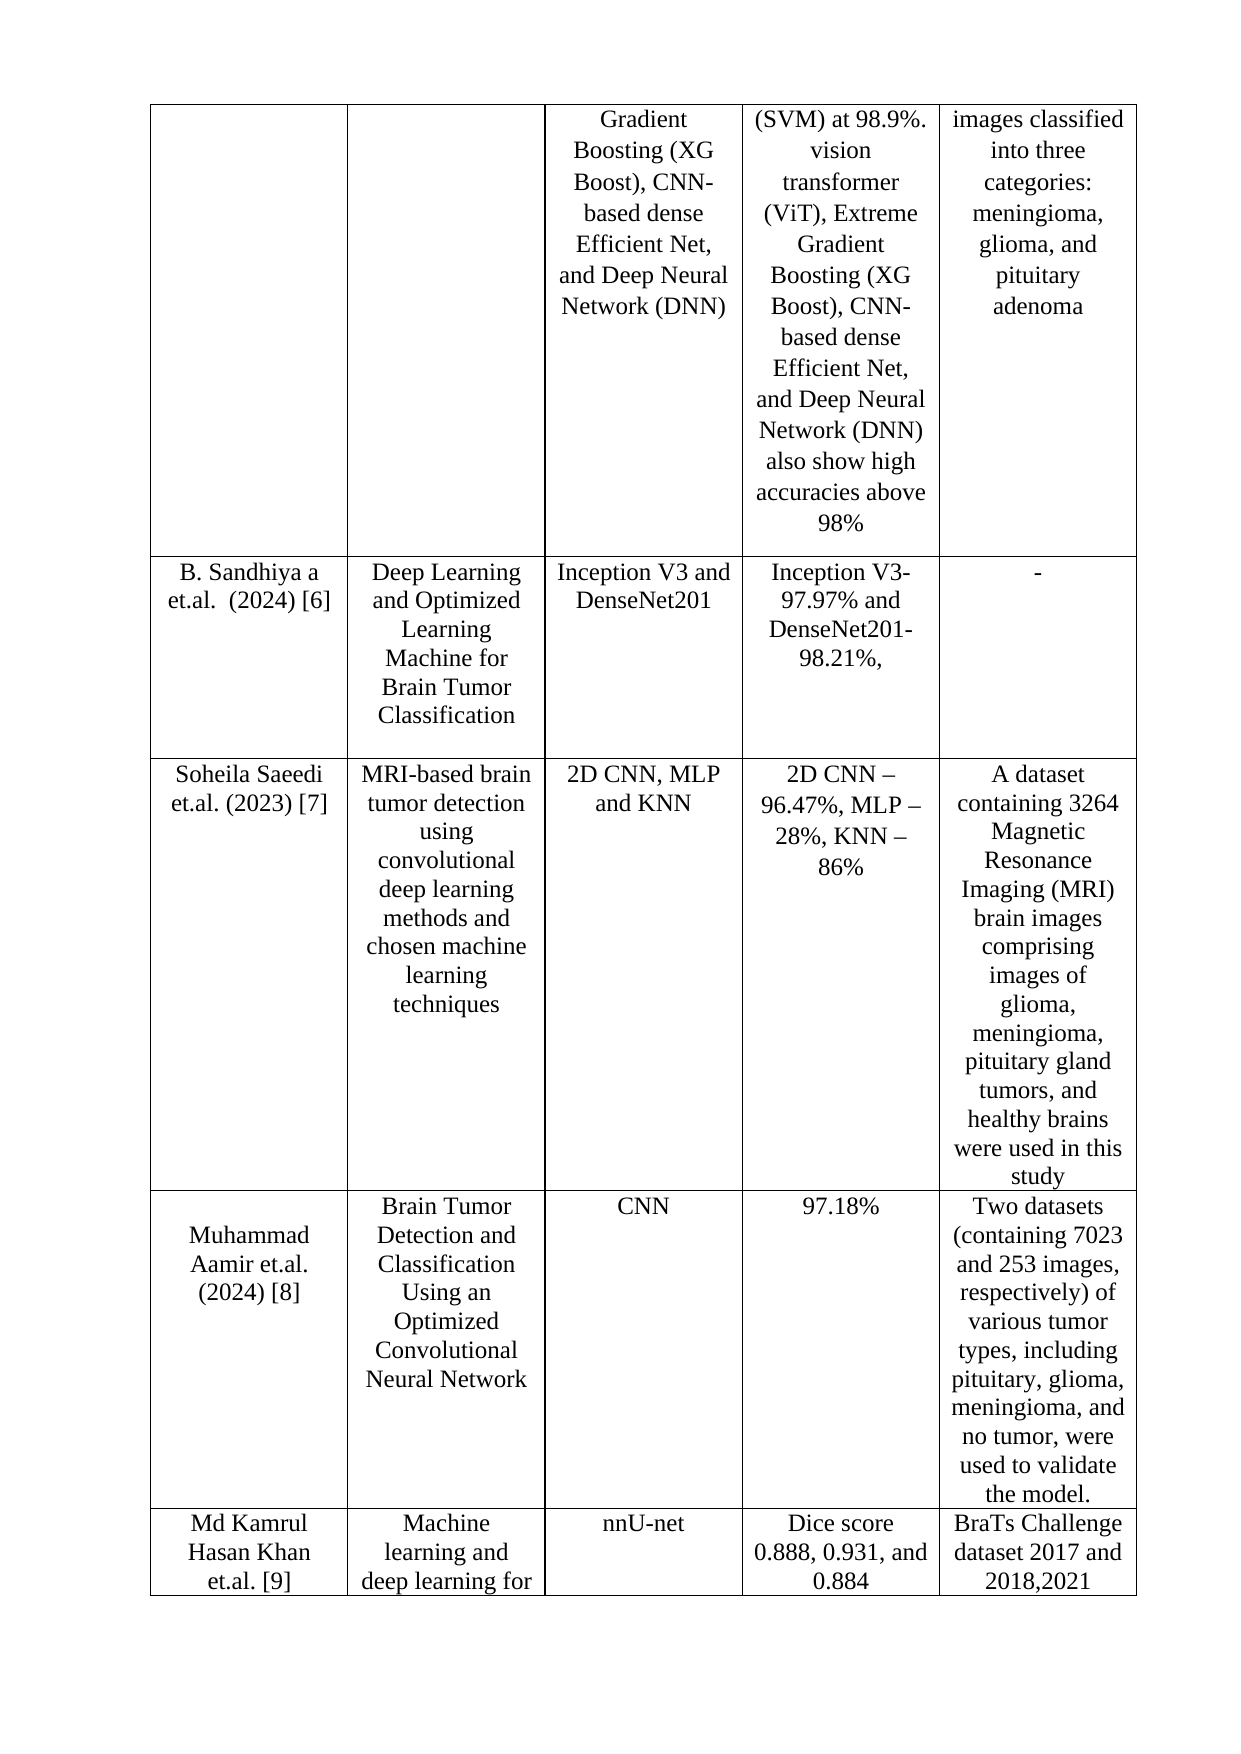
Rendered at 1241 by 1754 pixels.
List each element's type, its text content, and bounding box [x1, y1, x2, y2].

table_cell Deep Learning and Optimized Learning Machine for Brain Tumor Classification [348, 557, 544, 758]
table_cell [940, 1509, 1136, 1595]
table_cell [151, 105, 347, 556]
table_cell Brain Tumor Detection and Classification Using an Optimized Convolutional Neural Network [348, 1191, 544, 1507]
table_cell MRI-based brain tumor detection using convolutional deep learning methods and chosen machine learning techniques [348, 759, 544, 1190]
table_cell 2D CNN, MLP and KNN [546, 759, 742, 1190]
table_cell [743, 105, 939, 556]
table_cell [348, 105, 544, 556]
table_cell Inception V3- 97.97% and DenseNet201-98.21%, [743, 557, 939, 758]
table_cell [151, 1509, 347, 1595]
table_cell - [940, 557, 1136, 758]
table_cell A dataset containing 3264 Magnetic Resonance Imaging (MRI) brain images comprising images of glioma, meningioma, pituitary gland tumors, and healthy brains were used in this study [940, 759, 1136, 1190]
table_cell Inception V3 and DenseNet201 [546, 557, 742, 758]
table_cell 97.18% [743, 1191, 939, 1507]
table_cell nnU-net [546, 1509, 742, 1595]
table_cell Two datasets (containing 7023 and 253 images, respectively) of various tumor types, including pituitary, glioma, meningioma, and no tumor, were used to validate the model. [940, 1191, 1136, 1507]
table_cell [743, 1509, 939, 1595]
table_cell Muhammad Aamir et.al. (2024) [8] [151, 1191, 347, 1507]
table_cell Soheila Saeedi et.al. (2023) [7] [151, 759, 347, 1190]
table_cell B. Sandhiya a et.al. (2024) [6] [151, 557, 347, 758]
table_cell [546, 105, 742, 556]
table_cell CNN [546, 1191, 742, 1507]
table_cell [940, 105, 1136, 556]
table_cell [348, 1509, 544, 1595]
table_cell 2D CNN – 96.47%, MLP – 28%, KNN – 86% [743, 759, 939, 1190]
